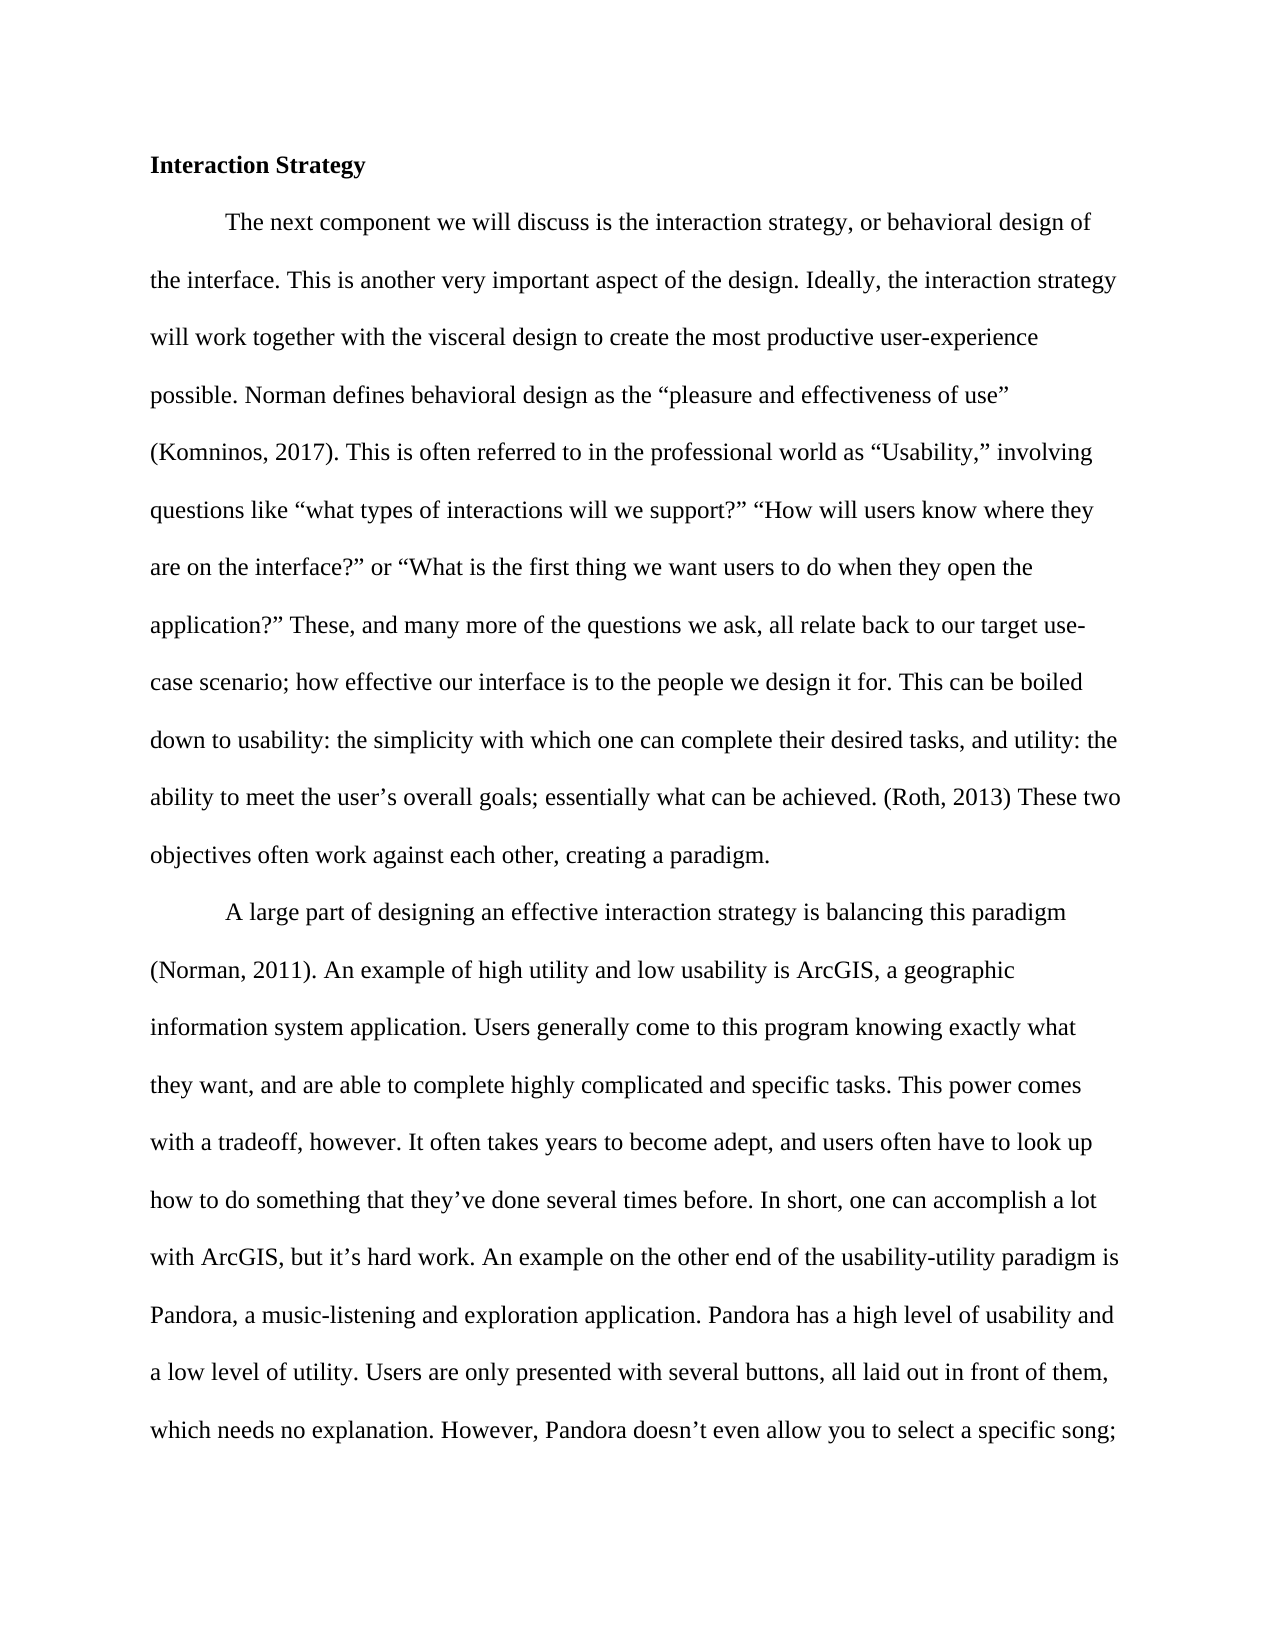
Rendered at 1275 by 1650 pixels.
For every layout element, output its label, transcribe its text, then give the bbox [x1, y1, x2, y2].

text Interaction Strategy [150, 150, 1125, 179]
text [150, 897, 1125, 1444]
text The next component we will discuss is the interaction strategy, or behavioral design of the interface. This is another very important aspect of the design. Ideally, the interaction strategy will work together with the visceral design to create the most productive user-experience possible. Norman defines behavioral design as the “pleasure and effectiveness of use” (Komninos, 2017). This is often referred to in the professional world as “Usability,” involving questions like “what types of interactions will we support?” “How will users know where they are on the interface?” or “What is the first thing we want users to do when they open the application?” These, and many more of the questions we ask, all relate back to our target use-case scenario; how effective our interface is to the people we design it for. This can be boiled down to usability: the simplicity with which one can complete their desired tasks, and utility: the ability to meet the user’s overall goals; essentially what can be achieved. (Roth, 2013) These two objectives often work against each other, creating a paradigm. [150, 207, 1125, 869]
